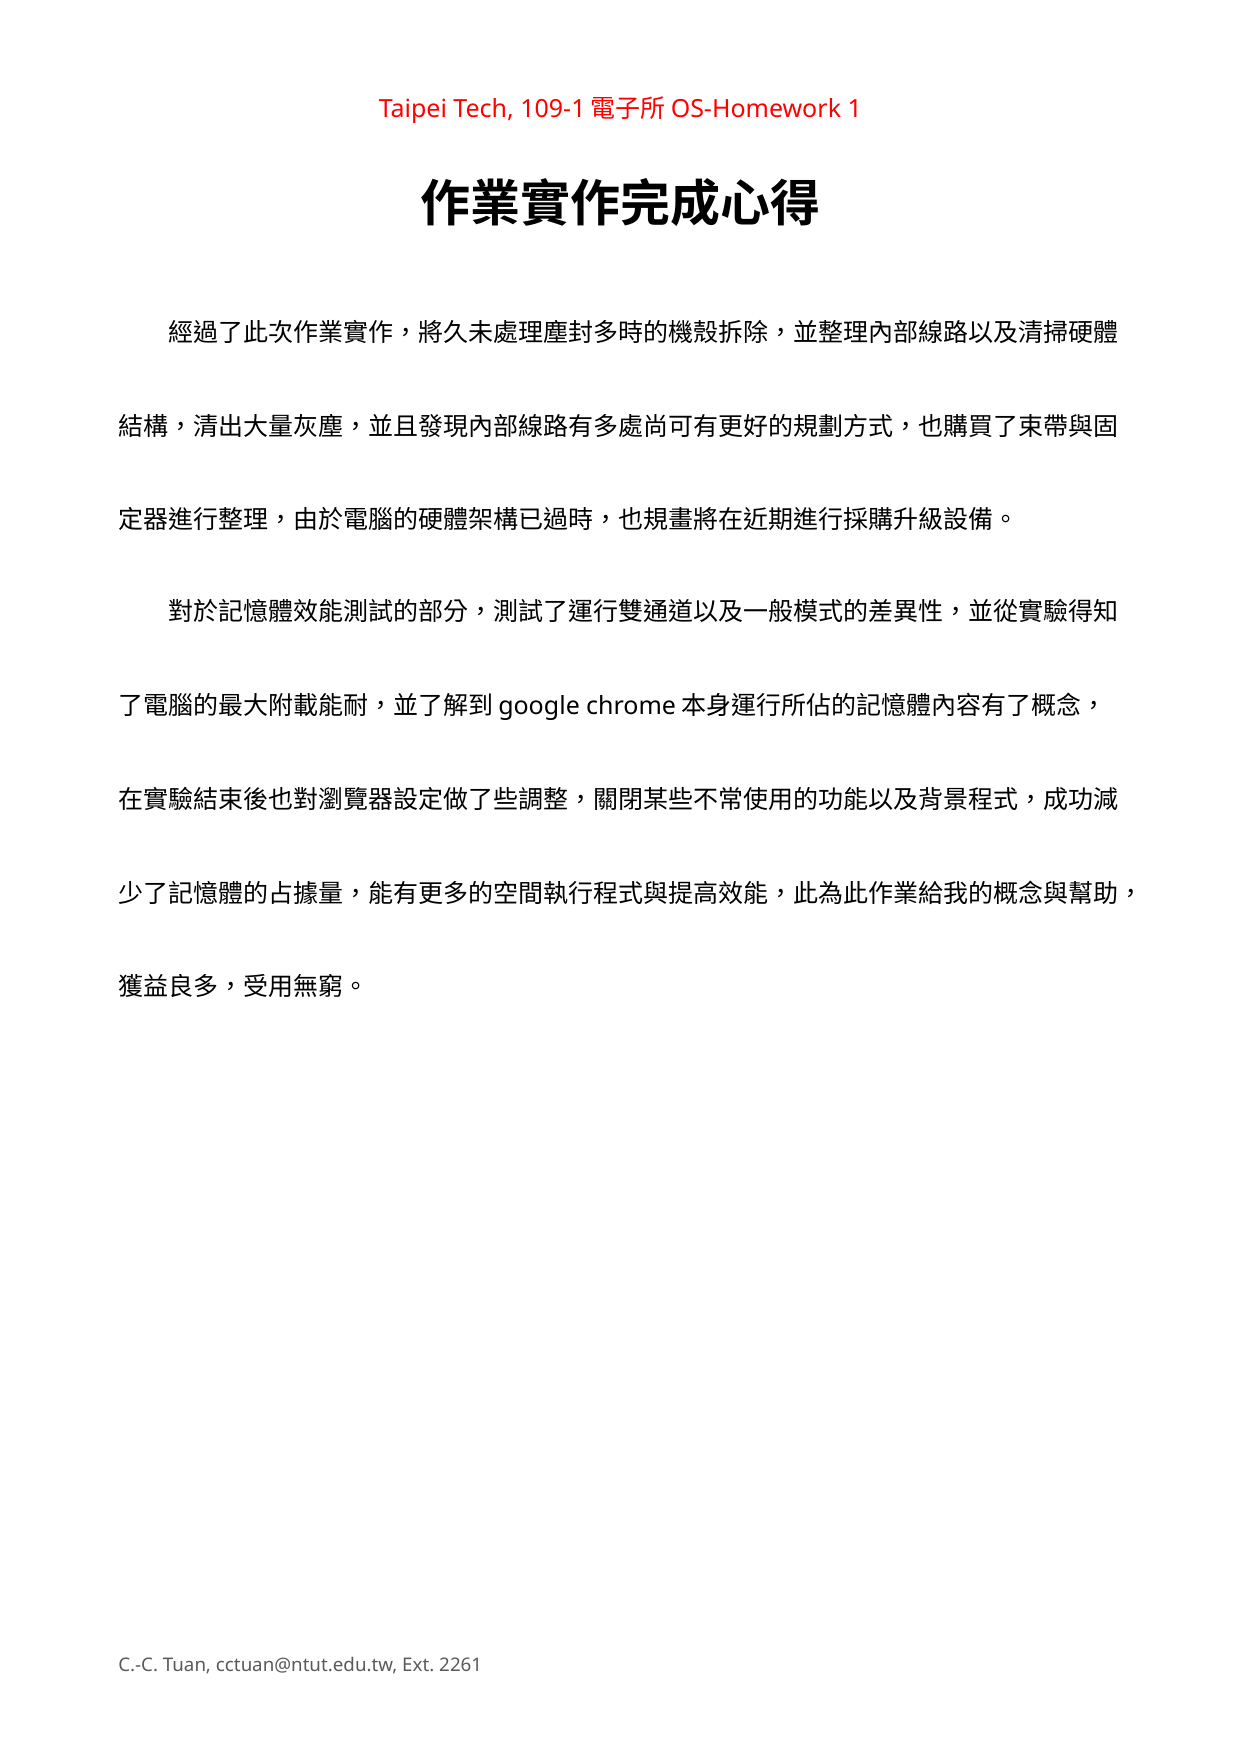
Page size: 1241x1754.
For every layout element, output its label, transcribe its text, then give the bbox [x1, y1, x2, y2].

text 經過了此次作業實作，將久未處理塵封多時的機殼拆除，並整理內部線路以及清掃硬體結構，清出大量灰塵，並且發現內部線路有多處尚可有更好的規劃方式，也購買了束帶與固定器進行整理，由於電腦的硬體架構已過時，也規畫將在近期進行採購升級設備。 [118, 312, 1122, 537]
text 作業實作完成心得 [118, 162, 1122, 237]
text 對於記憶體效能測試的部分，測試了運行雙通道以及一般模式的差異性，並從實驗得知了電腦的最大附載能耐，並了解到google chrome本身運行所佔的記憶體內容有了概念，在實驗結束後也對瀏覽器設定做了些調整，關閉某些不常使用的功能以及背景程式，成功減少了記憶體的占據量，能有更多的空間執行程式與提高效能，此為此作業給我的概念與幫助，獲益良多，受用無窮。 [118, 591, 1122, 1004]
